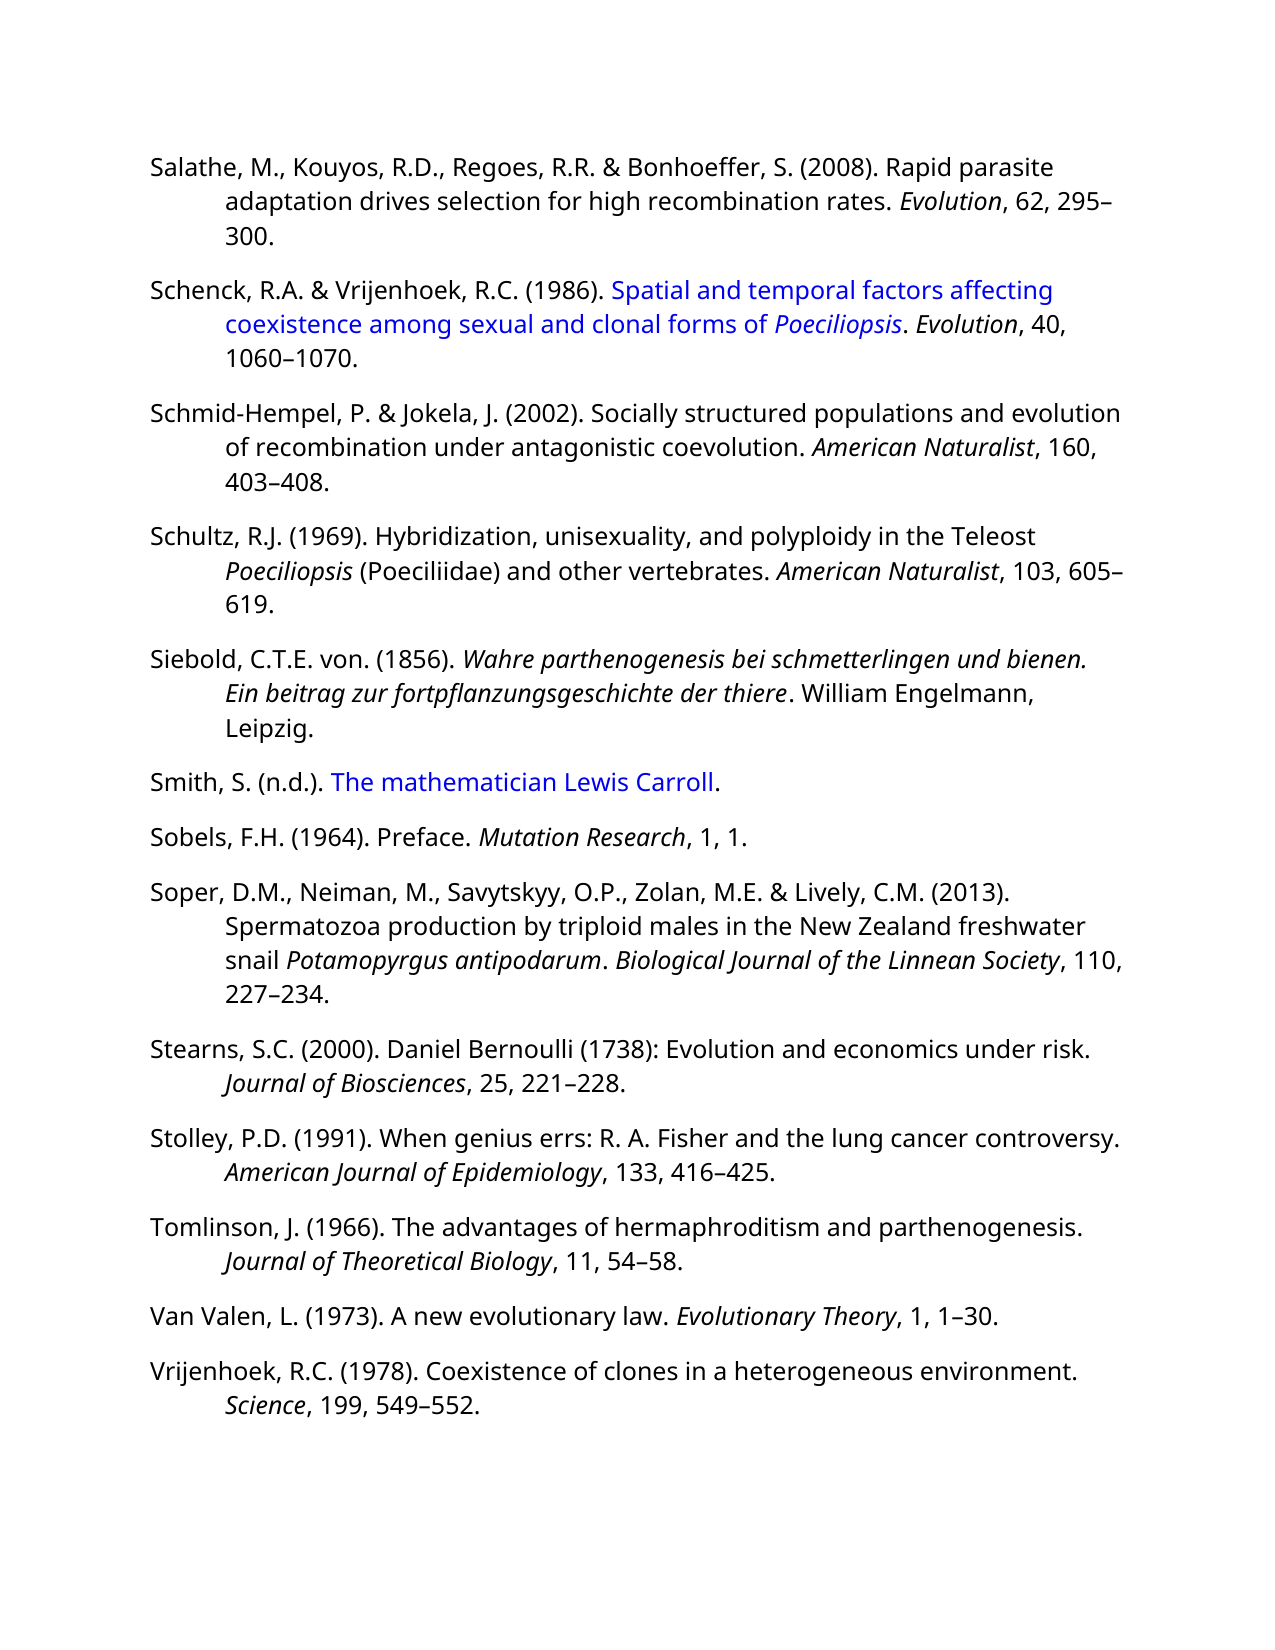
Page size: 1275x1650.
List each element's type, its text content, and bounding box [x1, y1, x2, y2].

text Siebold, C.T.E. von. (1856). Wahre parthenogenesis bei schmetterlingen und bienen. Ein beitrag zur fortpflanzungsgeschichte der thiere. William Engelmann, Leipzig. [150, 642, 1125, 744]
text Sobels, F.H. (1964). Preface. Mutation Research, 1, 1. [150, 820, 1125, 854]
text Salathe, M., Kouyos, R.D., Regoes, R.R. & Bonhoeffer, S. (2008). Rapid parasite adaptation drives selection for high recombination rates. Evolution, 62, 295–300. [150, 150, 1125, 252]
text Tomlinson, J. (1966). The advantages of hermaphroditism and parthenogenesis. Journal of Theoretical Biology, 11, 54–58. [150, 1210, 1125, 1278]
text Soper, D.M., Neiman, M., Savytskyy, O.P., Zolan, M.E. & Lively, C.M. (2013). Spermatozoa production by triploid males in the New Zealand freshwater snail Potamopyrgus antipodarum. Biological Journal of the Linnean Society, 110, 227–234. [150, 875, 1125, 1011]
text Schultz, R.J. (1969). Hybridization, unisexuality, and polyploidy in the Teleost Poeciliopsis (Poeciliidae) and other vertebrates. American Naturalist, 103, 605–619. [150, 519, 1125, 621]
text Schenck, R.A. & Vrijenhoek, R.C. (1986). Spatial and temporal factors affecting coexistence among sexual and clonal forms of Poeciliopsis. Evolution, 40, 1060–1070. [150, 273, 1125, 375]
text Vrijenhoek, R.C. (1978). Coexistence of clones in a heterogeneous environment. Science, 199, 549–552. [150, 1354, 1125, 1422]
text Van Valen, L. (1973). A new evolutionary law. Evolutionary Theory, 1, 1–30. [150, 1299, 1125, 1333]
text Schmid-Hempel, P. & Jokela, J. (2002). Socially structured populations and evolution of recombination under antagonistic coevolution. American Naturalist, 160, 403–408. [150, 396, 1125, 498]
text Stolley, P.D. (1991). When genius errs: R. A. Fisher and the lung cancer controversy. American Journal of Epidemiology, 133, 416–425. [150, 1121, 1125, 1189]
text Stearns, S.C. (2000). Daniel Bernoulli (1738): Evolution and economics under risk. Journal of Biosciences, 25, 221–228. [150, 1032, 1125, 1100]
text Smith, S. (n.d.). The mathematician Lewis Carroll. [150, 765, 1125, 799]
